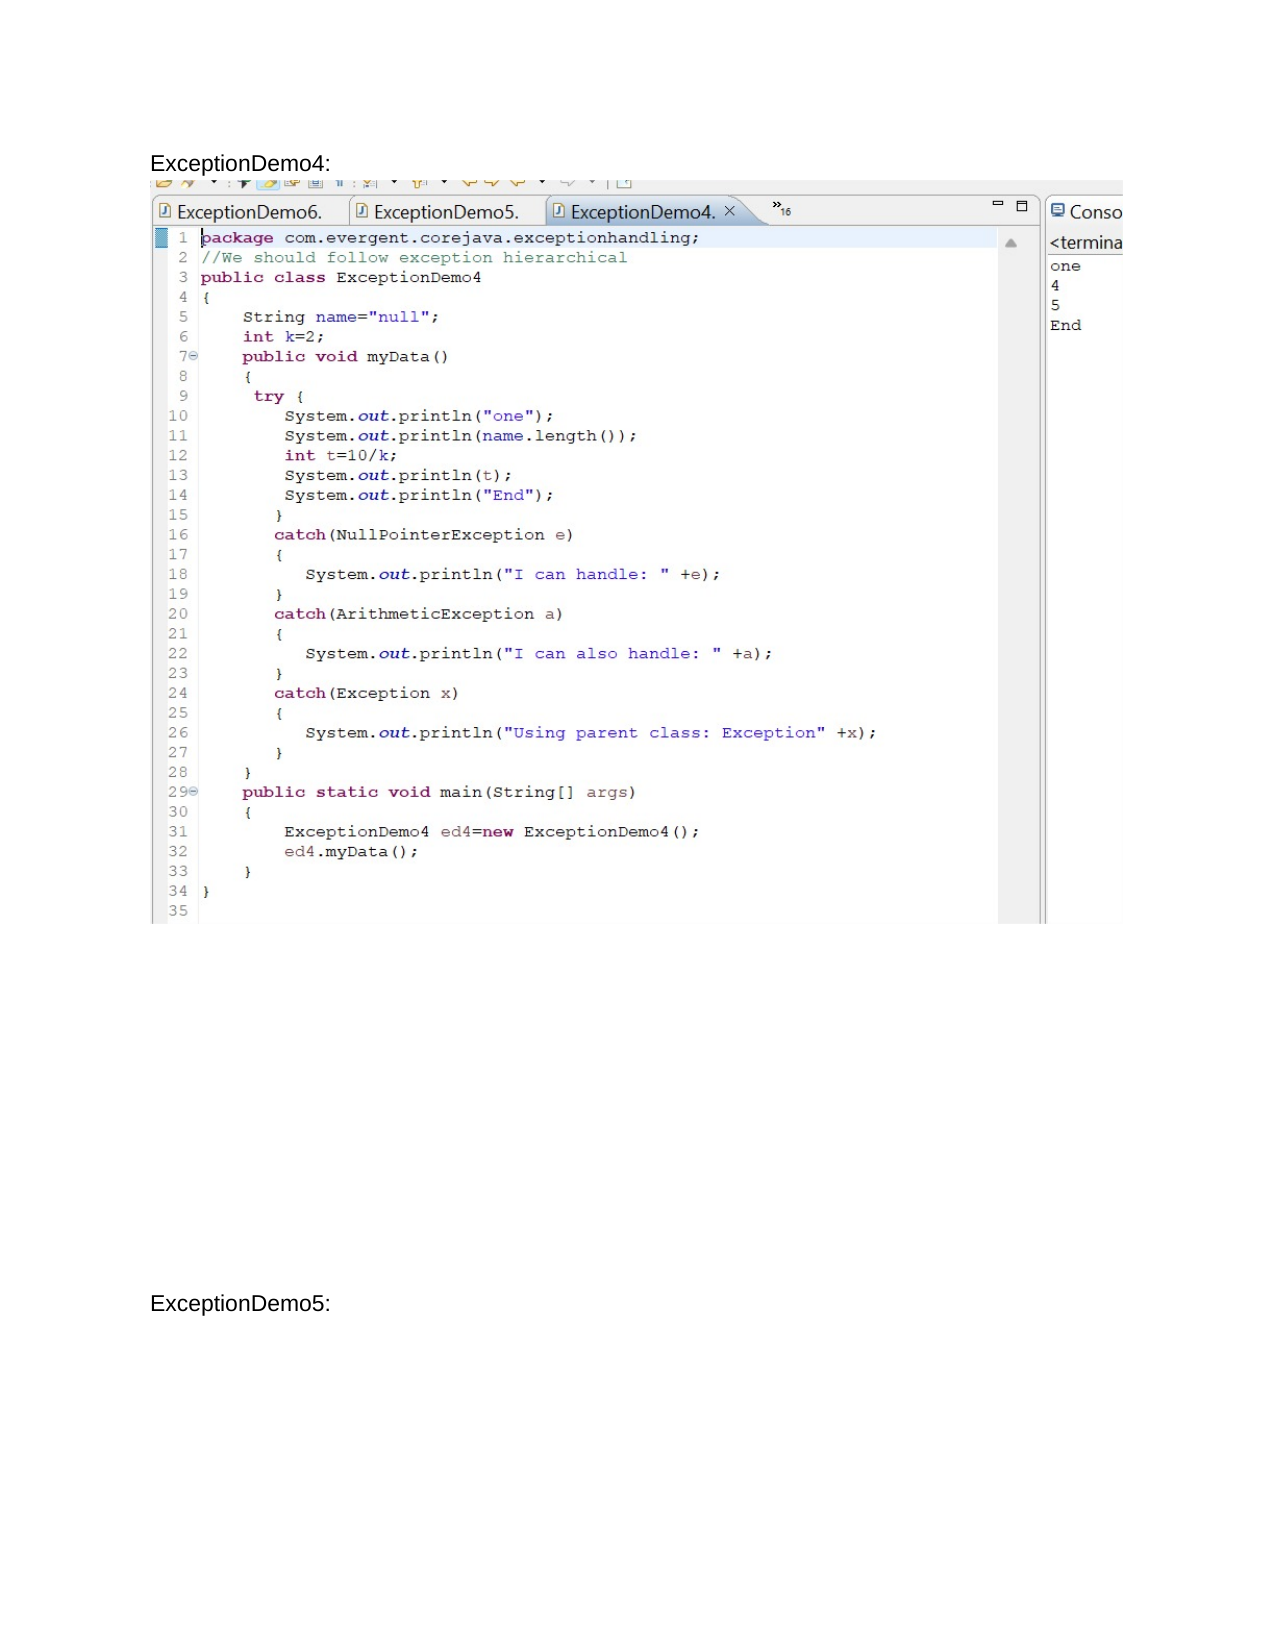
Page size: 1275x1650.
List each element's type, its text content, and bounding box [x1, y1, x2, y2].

picture [150, 180, 1123, 924]
list ExceptionDemo5: [150, 1290, 1125, 1317]
